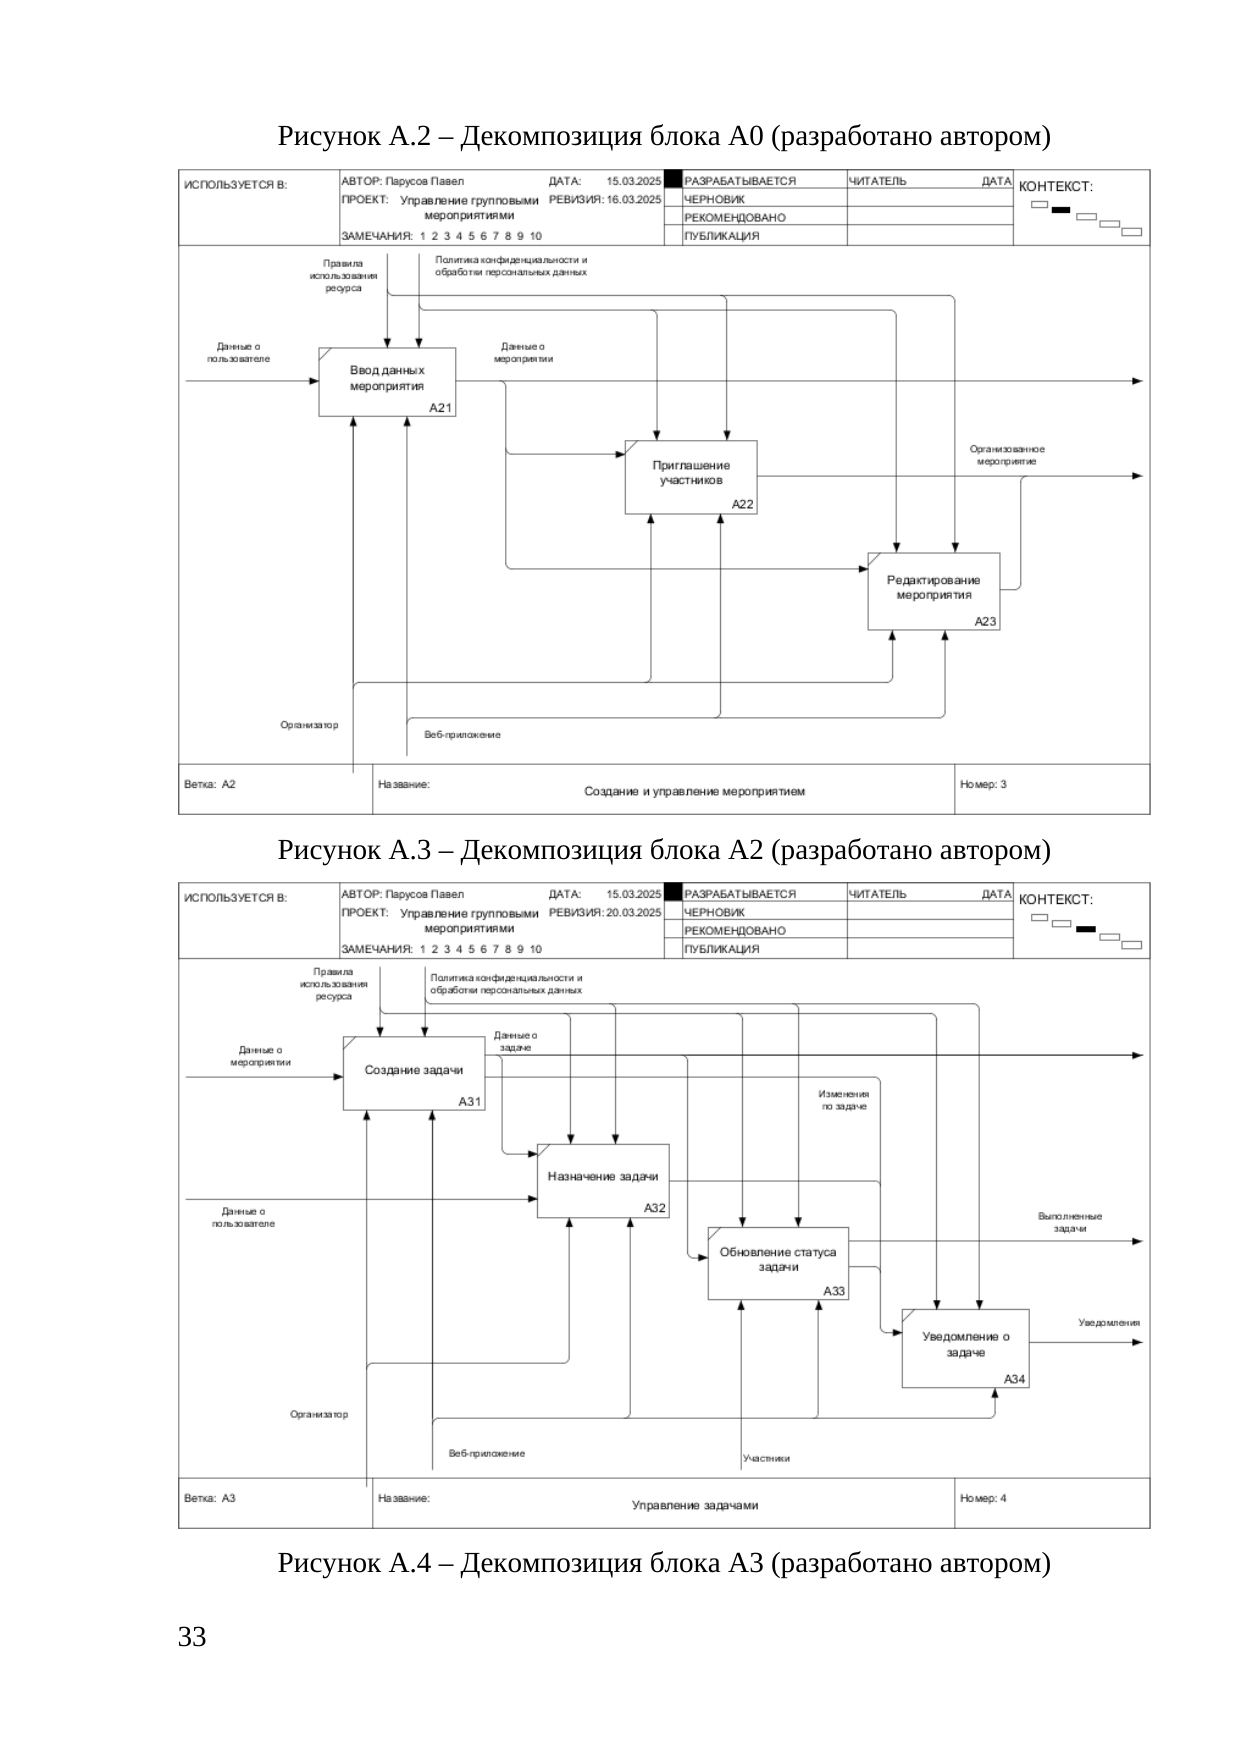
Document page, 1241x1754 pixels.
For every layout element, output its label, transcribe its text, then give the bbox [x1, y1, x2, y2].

text Рисунок А.4 – Декомпозиция блока А3 (разработано автором) [177, 1545, 1152, 1579]
picture [177, 168, 1152, 815]
picture [177, 882, 1152, 1529]
text Рисунок А.3 – Декомпозиция блока А2 (разработано автором) [177, 832, 1152, 865]
text Рисунок А.2 – Декомпозиция блока А0 (разработано автором) [177, 118, 1152, 152]
